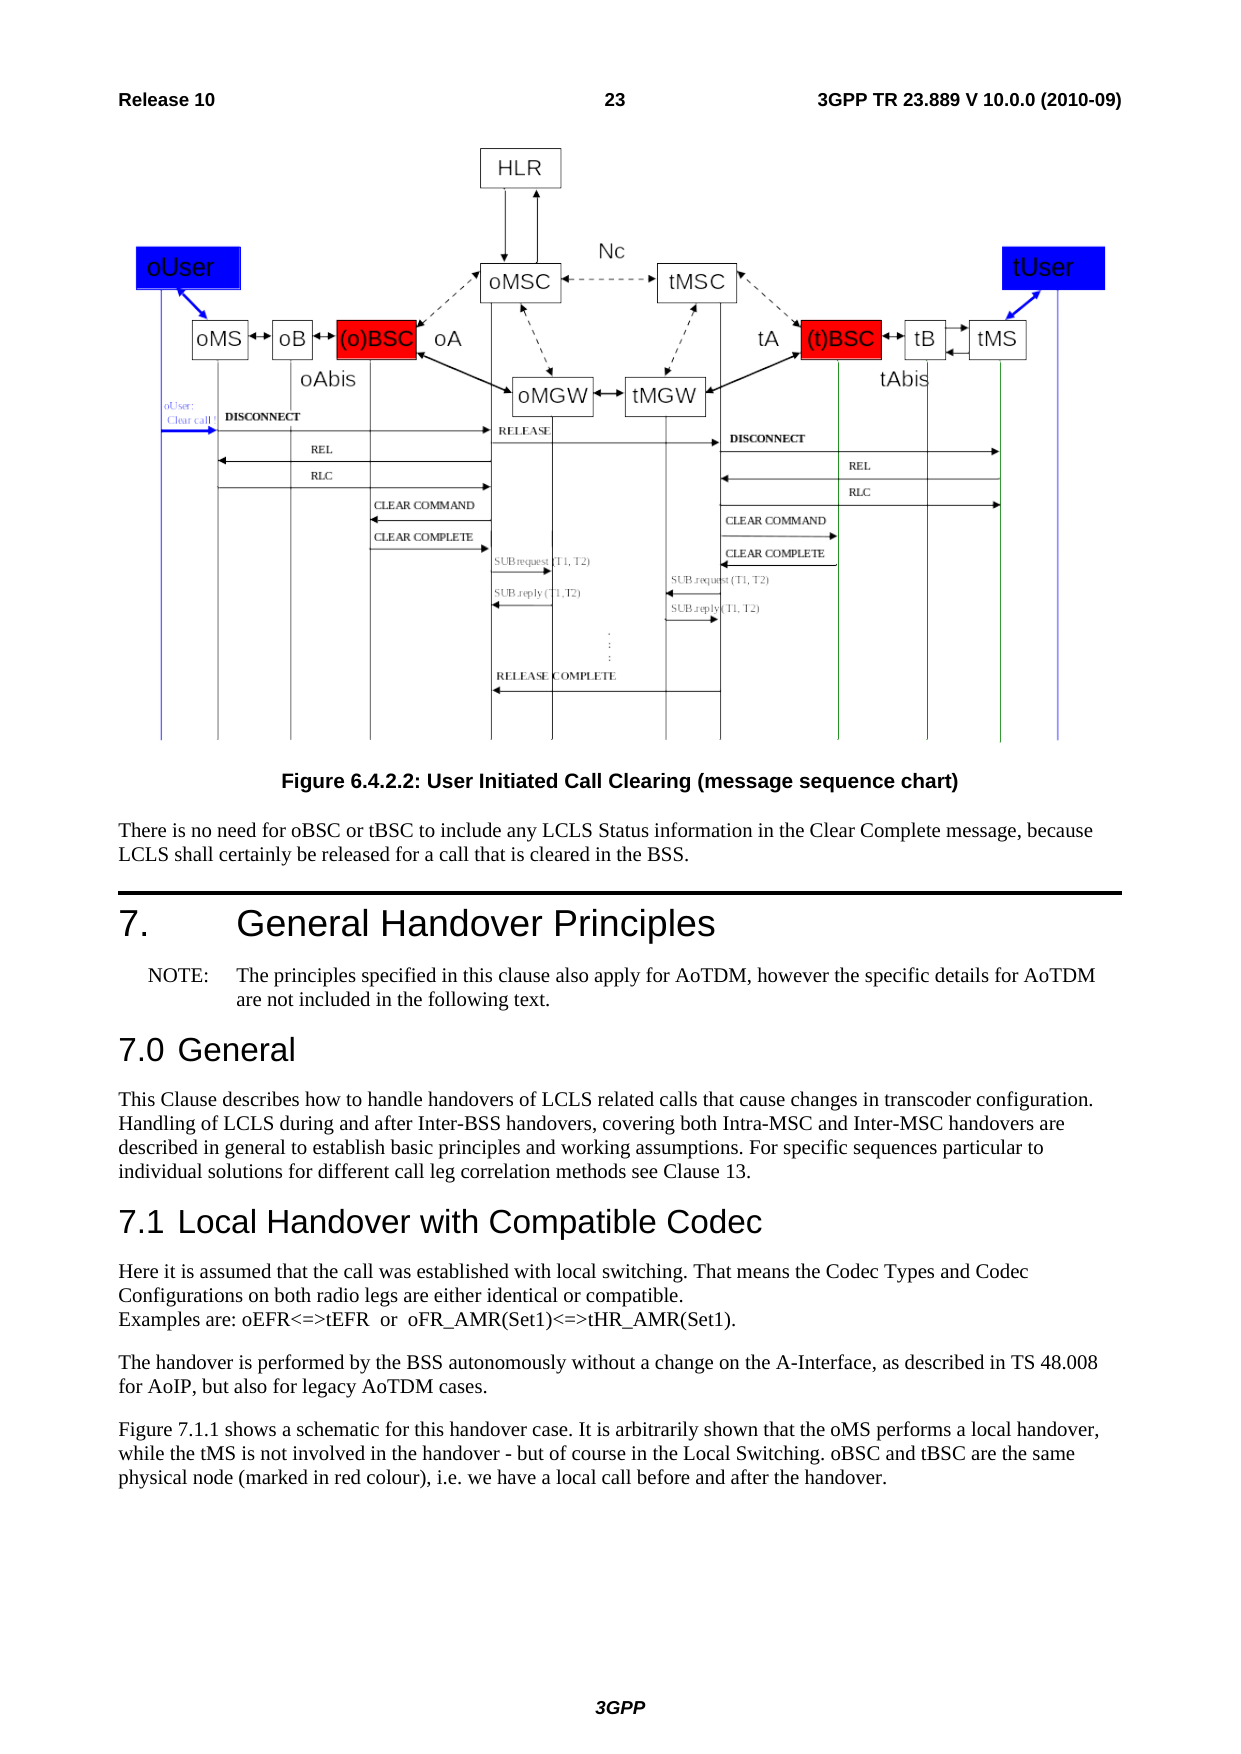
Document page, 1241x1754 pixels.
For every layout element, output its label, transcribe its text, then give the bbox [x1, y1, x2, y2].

subtitle 7. General Handover Principles [118, 895, 1122, 944]
text There is no need for oBSC or tBSC to include any LCLS Status information in the Clear Complete message, because LCLS shall certainly be released for a call that is cleared in the BSS. [118, 818, 1122, 866]
text This Clause describes how to handle handovers of LCLS related calls that cause changes in transcoder configuration. Handling of LCLS during and after Inter-BSS handovers, covering both Intra-MSC and Inter-MSC handovers are described in general to establish basic principles and working assumptions. For specific sequences particular to individual solutions for different call leg correlation methods see Clause 13. [118, 1087, 1122, 1183]
subtitle 7.1 Local Handover with Compatible Codec [118, 1202, 1122, 1240]
text Figure 6.4.2.2: User Initiated Call Clearing (message sequence chart) [118, 769, 1122, 793]
text The handover is performed by the BSS autonomously without a change on the A-Interface, as described in TS 48.008 for AoIP, but also for legacy AoTDM cases. [118, 1350, 1122, 1398]
text Figure 7.1.1 shows a schematic for this handover case. It is arbitrarily shown that the oMS performs a local handover, while the tMS is not involved in the handover - but of course in the Local Switching. oBSC and tBSC are the same physical node (marked in red colour), i.e. we have a local call before and after the handover. [118, 1417, 1122, 1489]
text NOTE: The principles specified in this clause also apply for AoTDM, however the specific details for AoTDM are not included in the following text. [148, 963, 1122, 1011]
text Here it is assumed that the call was established with local switching. That means the Codec Types and Codec Configurations on both radio legs are either identical or compatible. Examples are: oEFR<=>tEFR or oFR_AMR(Set1)<=>tHR_AMR(Set1). [118, 1259, 1122, 1331]
subtitle 7.0 General [118, 1029, 1122, 1068]
